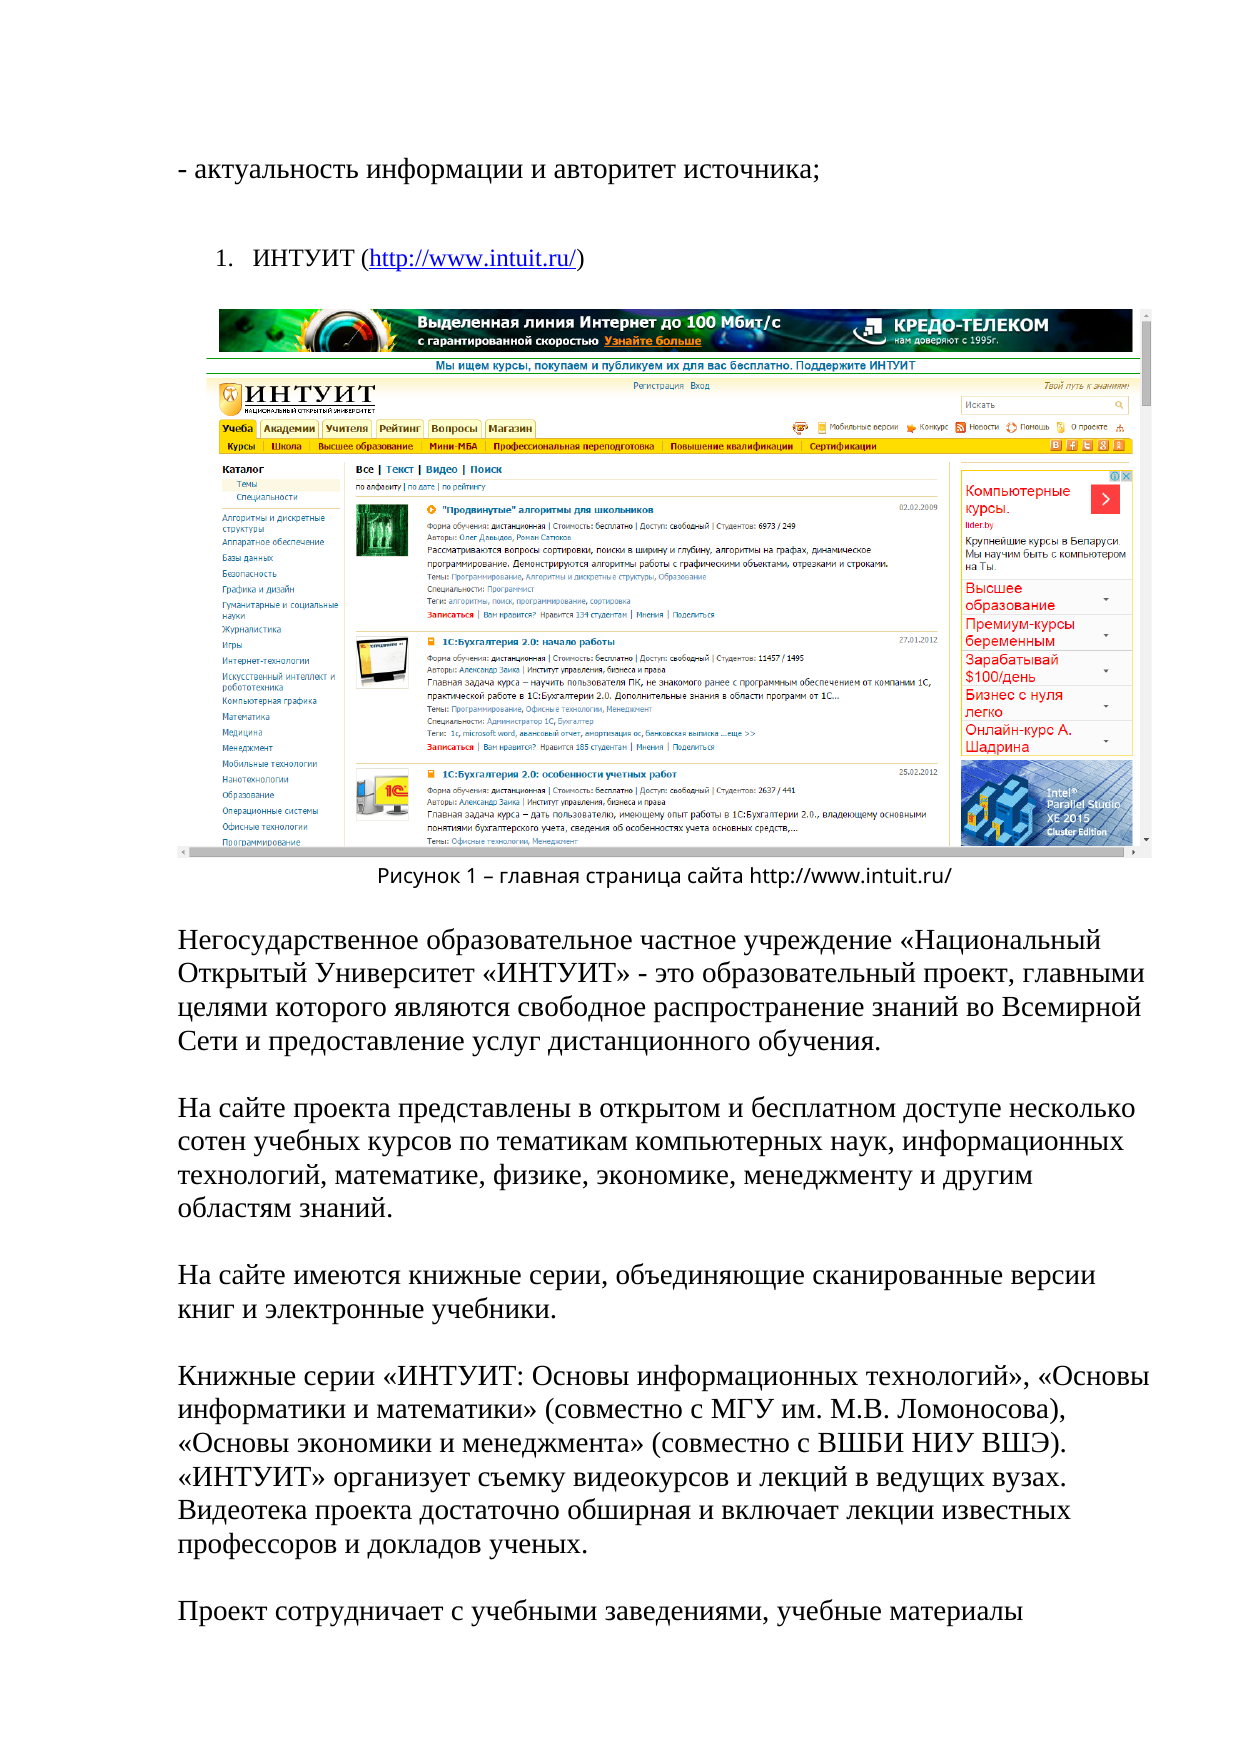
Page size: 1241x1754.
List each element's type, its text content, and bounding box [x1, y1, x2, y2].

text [177, 1559, 1152, 1626]
list ИНТУИТ (http://www.intuit.ru/) [215, 243, 1152, 271]
text На сайте имеются книжные серии, объединяющие сканированные версии книг и электронные учебники. [177, 1257, 1152, 1324]
subtitle Рисунок 1 – главная страница сайта http://www.intuit.ru/ [177, 858, 1152, 922]
text Негосударственное образовательное частное учреждение «Национальный Открытый Университет «ИНТУИТ» - это образовательный проект, главными целями которого являются свободное распространение знаний во Всемирной Сети и предоставление услуг дистанционного обучения. [177, 922, 1152, 1056]
text - актуальность информации и авторитет источника; [177, 152, 1152, 185]
picture [177, 309, 1152, 858]
text На сайте проекта представлены в открытом и бесплатном доступе несколько сотен учебных курсов по тематикам компьютерных наук, информационных технологий, математике, физике, экономике, менеджменту и другим областям знаний. [177, 1090, 1152, 1224]
text Книжные серии «ИНТУИТ: Основы информационных технологий», «Основы информатики и математики» (совместно с МГУ им. М.В. Ломоносова), «Основы экономики и менеджмента» (совместно с ВШБИ НИУ ВШЭ). «ИНТУИТ» организует съемку видеокурсов и лекций в ведущих вузах. Видеотека проекта достаточно обширная и включает лекции известных профессоров и докладов ученых. [177, 1324, 1152, 1559]
